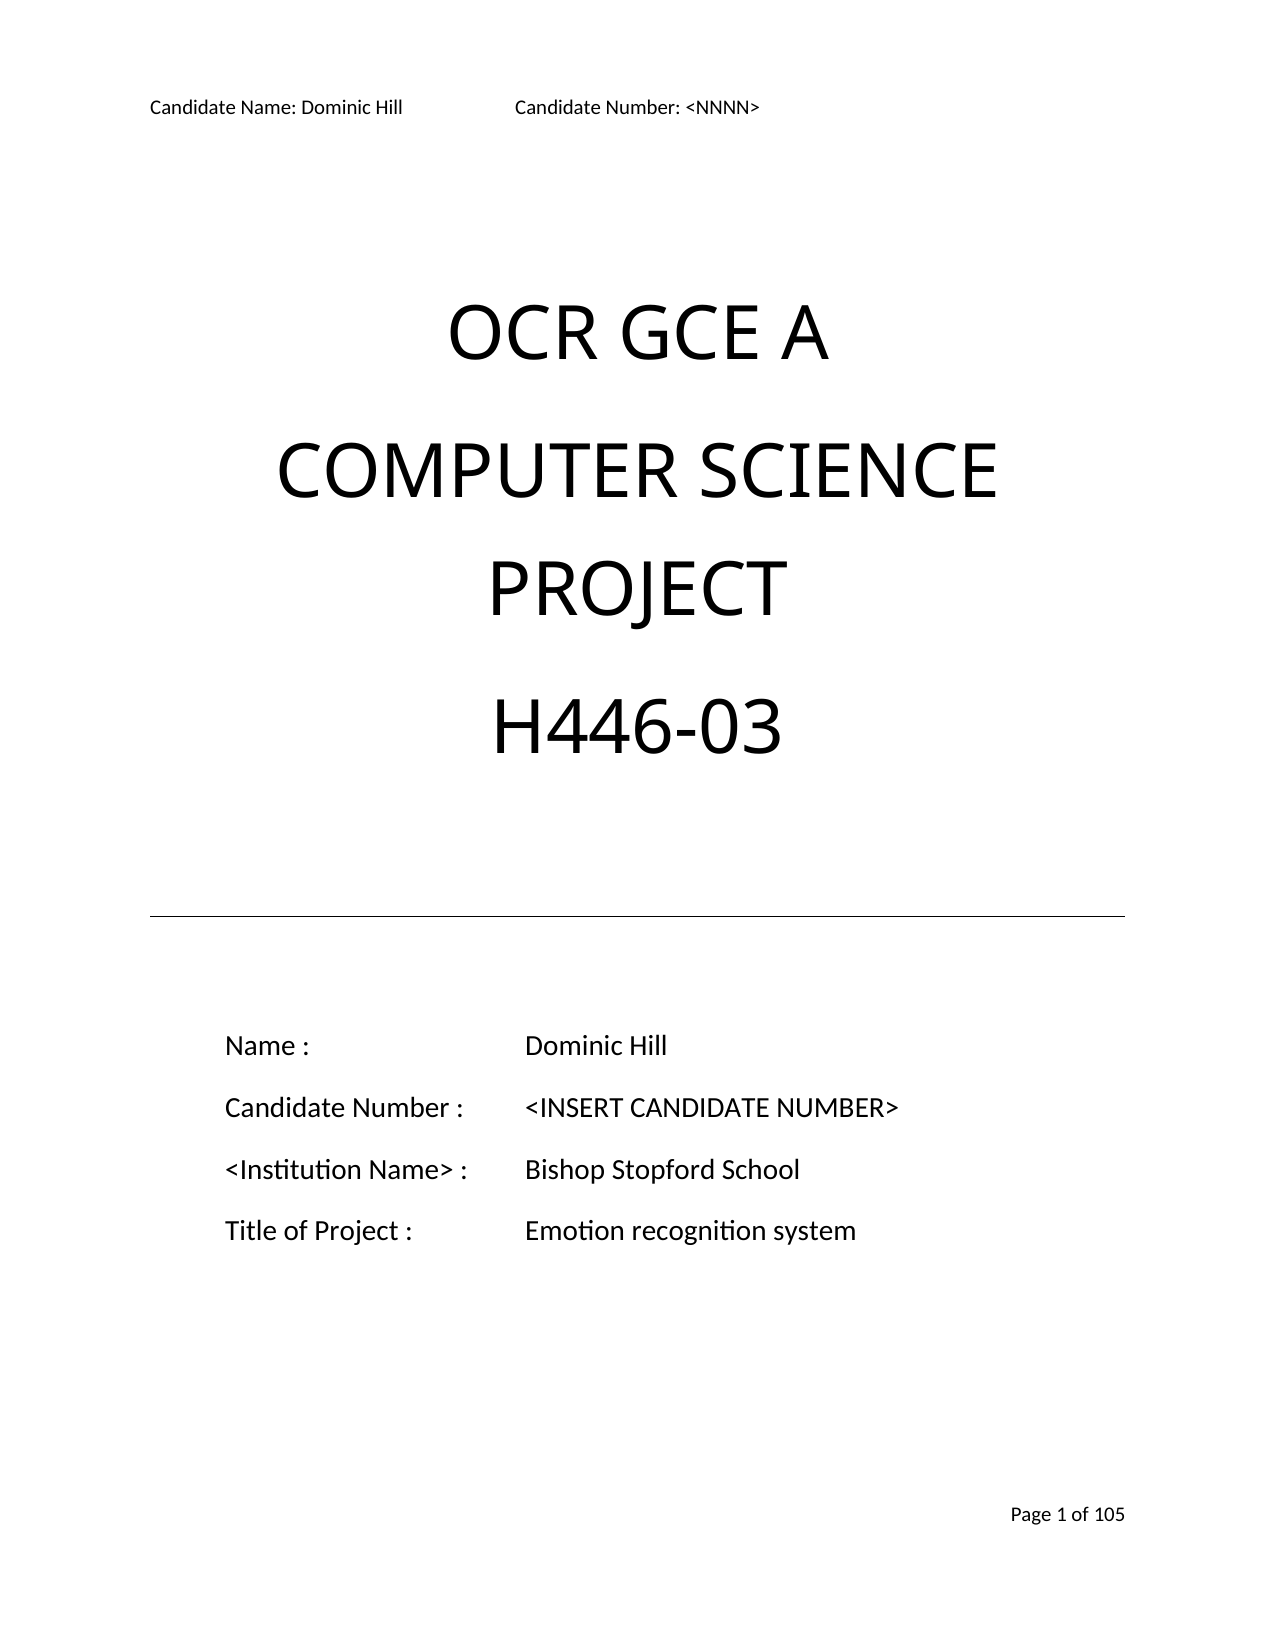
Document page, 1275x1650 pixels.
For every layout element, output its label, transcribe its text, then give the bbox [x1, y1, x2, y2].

text COMPUTER SCIENCE PROJECT [150, 417, 1125, 637]
text Candidate Number : <INSERT CANDIDATE NUMBER> [150, 1089, 1125, 1124]
text OCR GCE A [150, 279, 1125, 381]
text Name : Dominic Hill [150, 1027, 1125, 1063]
text <Institution Name> : Bishop Stopford School [150, 1151, 1125, 1186]
text Title of Project : Emotion recognition system [150, 1212, 1125, 1248]
text H446-03 [150, 673, 1125, 776]
